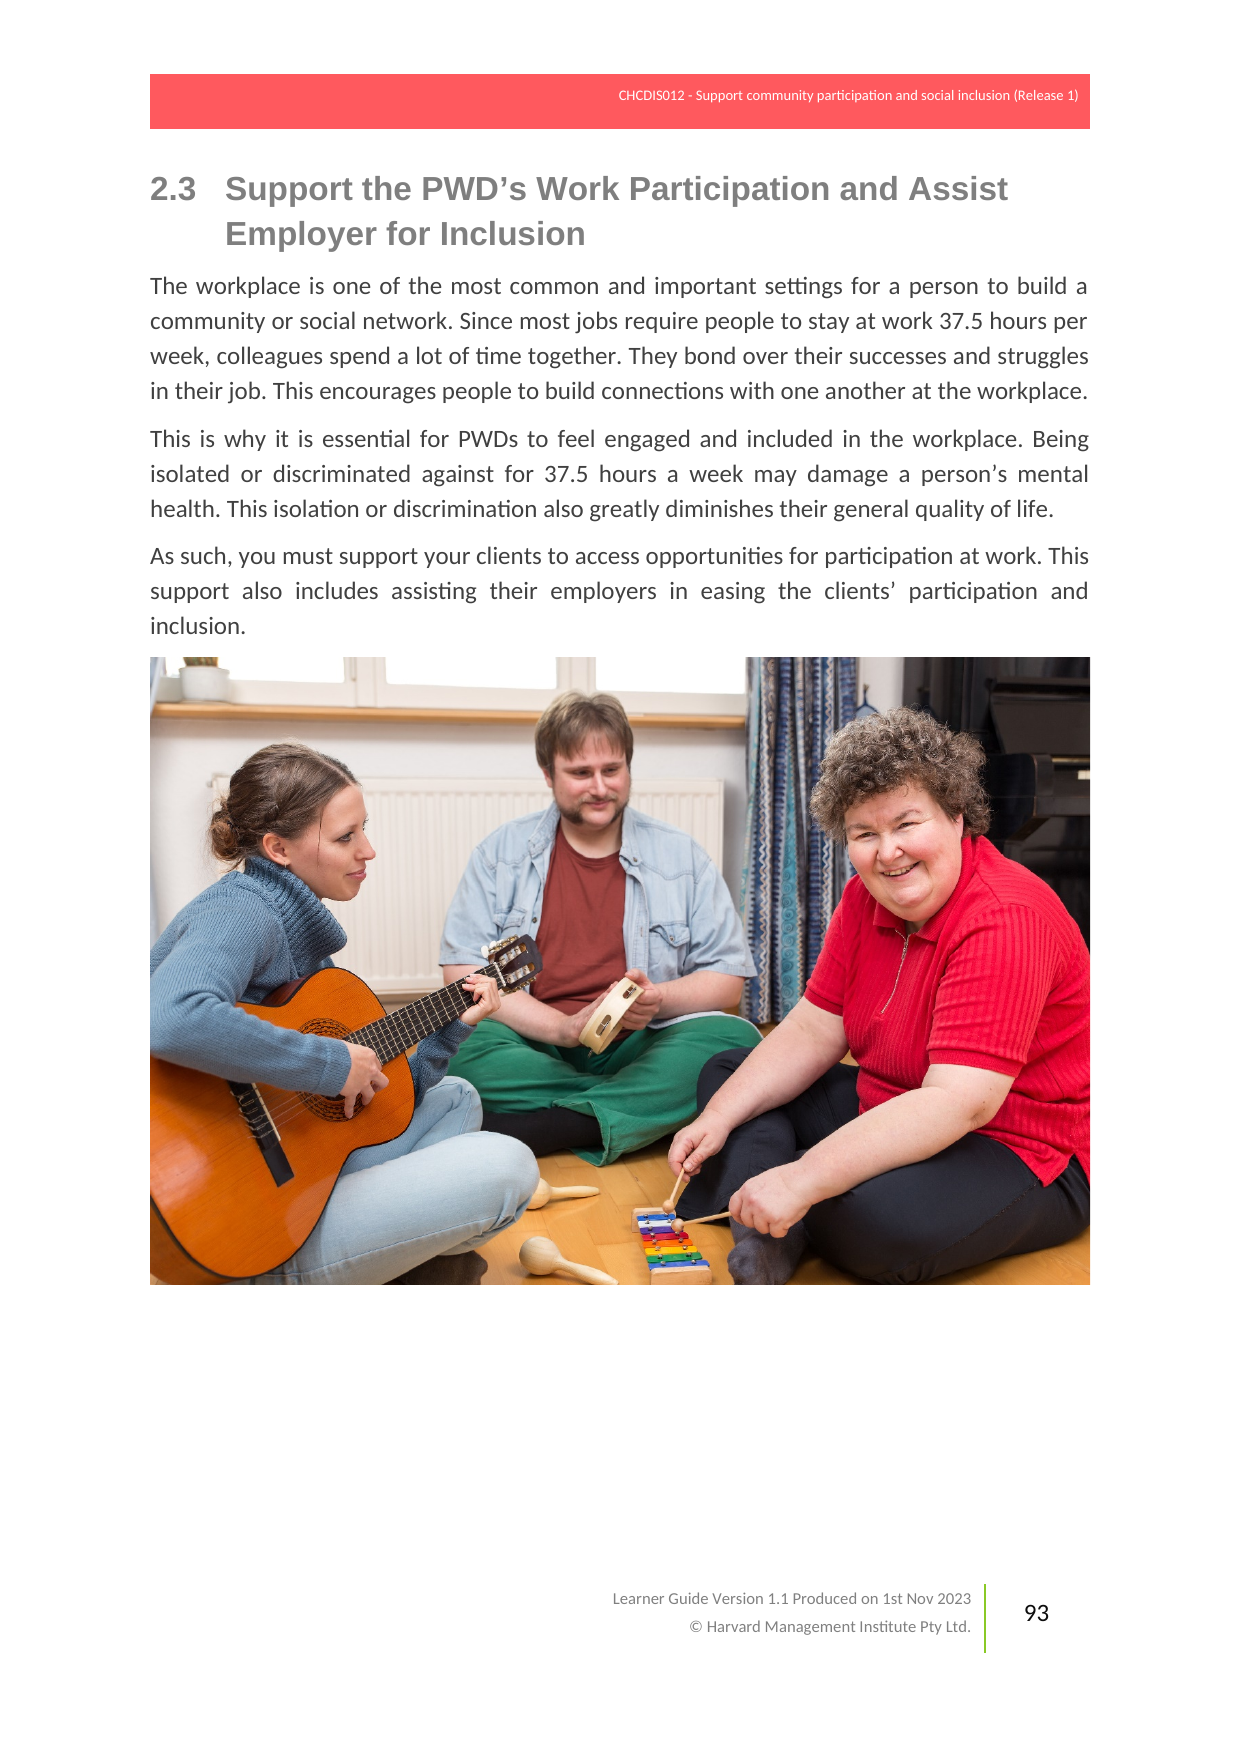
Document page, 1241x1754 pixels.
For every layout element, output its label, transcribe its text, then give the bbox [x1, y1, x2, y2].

picture [150, 657, 1091, 1285]
text This is why it is essential for PWDs to feel engaged and included in the workplace. Being isolated or discriminated against for 37.5 hours a week may damage a person’s mental health. This isolation or discrimination also greatly diminishes their general quality of life. [150, 423, 1090, 523]
text As such, you must support your clients to access opportunities for participation at work. This support also includes assisting their employers in easing the clients’ participation and inclusion. [150, 540, 1090, 641]
subtitle Support the PWD’s Work Participation and Assist Employer for Inclusion [150, 169, 1090, 252]
text The workplace is one of the most common and important settings for a person to build a community or social network. Since most jobs require people to stay at work 37.5 hours per week, colleagues spend a lot of time together. They bond over their successes and struggles in their job. This encourages people to build connections with one another at the workplace. [150, 270, 1090, 406]
